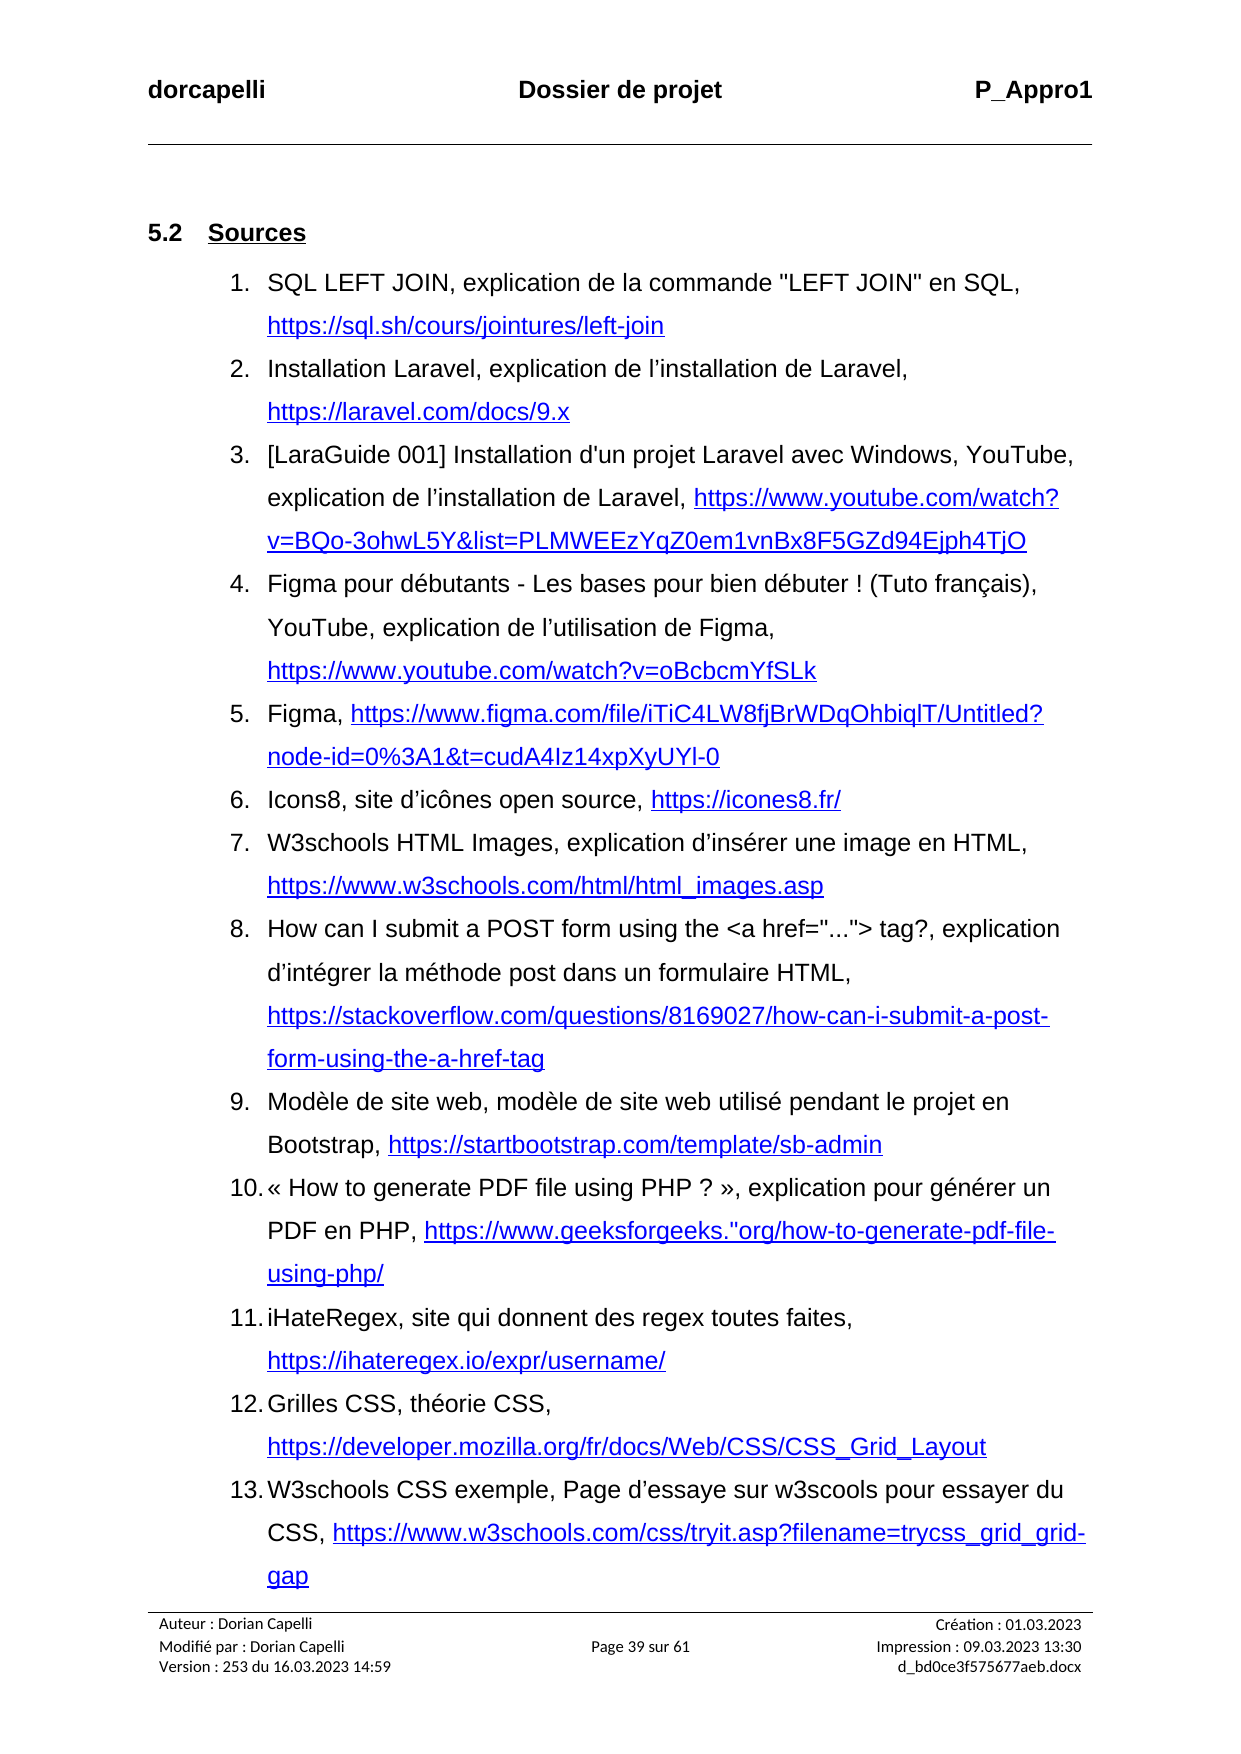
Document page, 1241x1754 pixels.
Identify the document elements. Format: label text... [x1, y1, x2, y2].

list Icons8, site d’icônes open source, https://icones8.fr/ [229, 785, 1092, 814]
list SQL LEFT JOIN, explication de la commande "LEFT JOIN" en SQL, https://sql.sh/cours/jointures/left-join [229, 268, 1092, 339]
list How can I submit a POST form using the <a href="..."> tag?, explication d’intégrer la méthode post dans un formulaire HTML, https://stackoverflow.com/questions/8169027/how-can-i-submit-a-post-form-using-the-a-href-tag [229, 914, 1092, 1073]
list Installation Laravel, explication de l’installation de Laravel, https://laravel.com/docs/9.x [229, 354, 1092, 426]
list W3schools HTML Images, explication d’insérer une image en HTML, https://www.w3schools.com/html/html_images.asp [229, 828, 1092, 900]
list iHateRegex, site qui donnent des regex toutes faites, https://ihateregex.io/expr/username/ [229, 1303, 1092, 1374]
list Grilles CSS, théorie CSS, https://developer.mozilla.org/fr/docs/Web/CSS/CSS_Grid_Layout [229, 1389, 1092, 1461]
subtitle Sources [148, 218, 1092, 247]
list « How to generate PDF file using PHP ? », explication pour générer un PDF en PHP, https://www.geeksforgeeks."org/how-to-generate-pdf-file-using-php/ [229, 1173, 1092, 1288]
list W3schools CSS exemple, Page d’essaye sur w3scools pour essayer du CSS, https://www.w3schools.com/css/tryit.asp?filename=trycss_grid_grid-gap [229, 1475, 1092, 1590]
list Figma pour débutants - Les bases pour bien débuter ! (Tuto français), YouTube, explication de l’utilisation de Figma, https://www.youtube.com/watch?v=oBcbcmYfSLk [229, 569, 1092, 684]
list Modèle de site web, modèle de site web utilisé pendant le projet en Bootstrap, https://startbootstrap.com/template/sb-admin [229, 1087, 1092, 1159]
list [LaraGuide 001] Installation d'un projet Laravel avec Windows, YouTube, explication de l’installation de Laravel, https://www.youtube.com/watch?v=BQo-3ohwL5Y&list=PLMWEEzYqZ0em1vnBx8F5GZd94Ejph4TjO [229, 440, 1092, 555]
list Figma, https://www.figma.com/file/iTiC4LW8fjBrWDqOhbiqlT/Untitled?node-id=0%3A1&t=cudA4Iz14xpXyUYl-0 [229, 699, 1092, 771]
